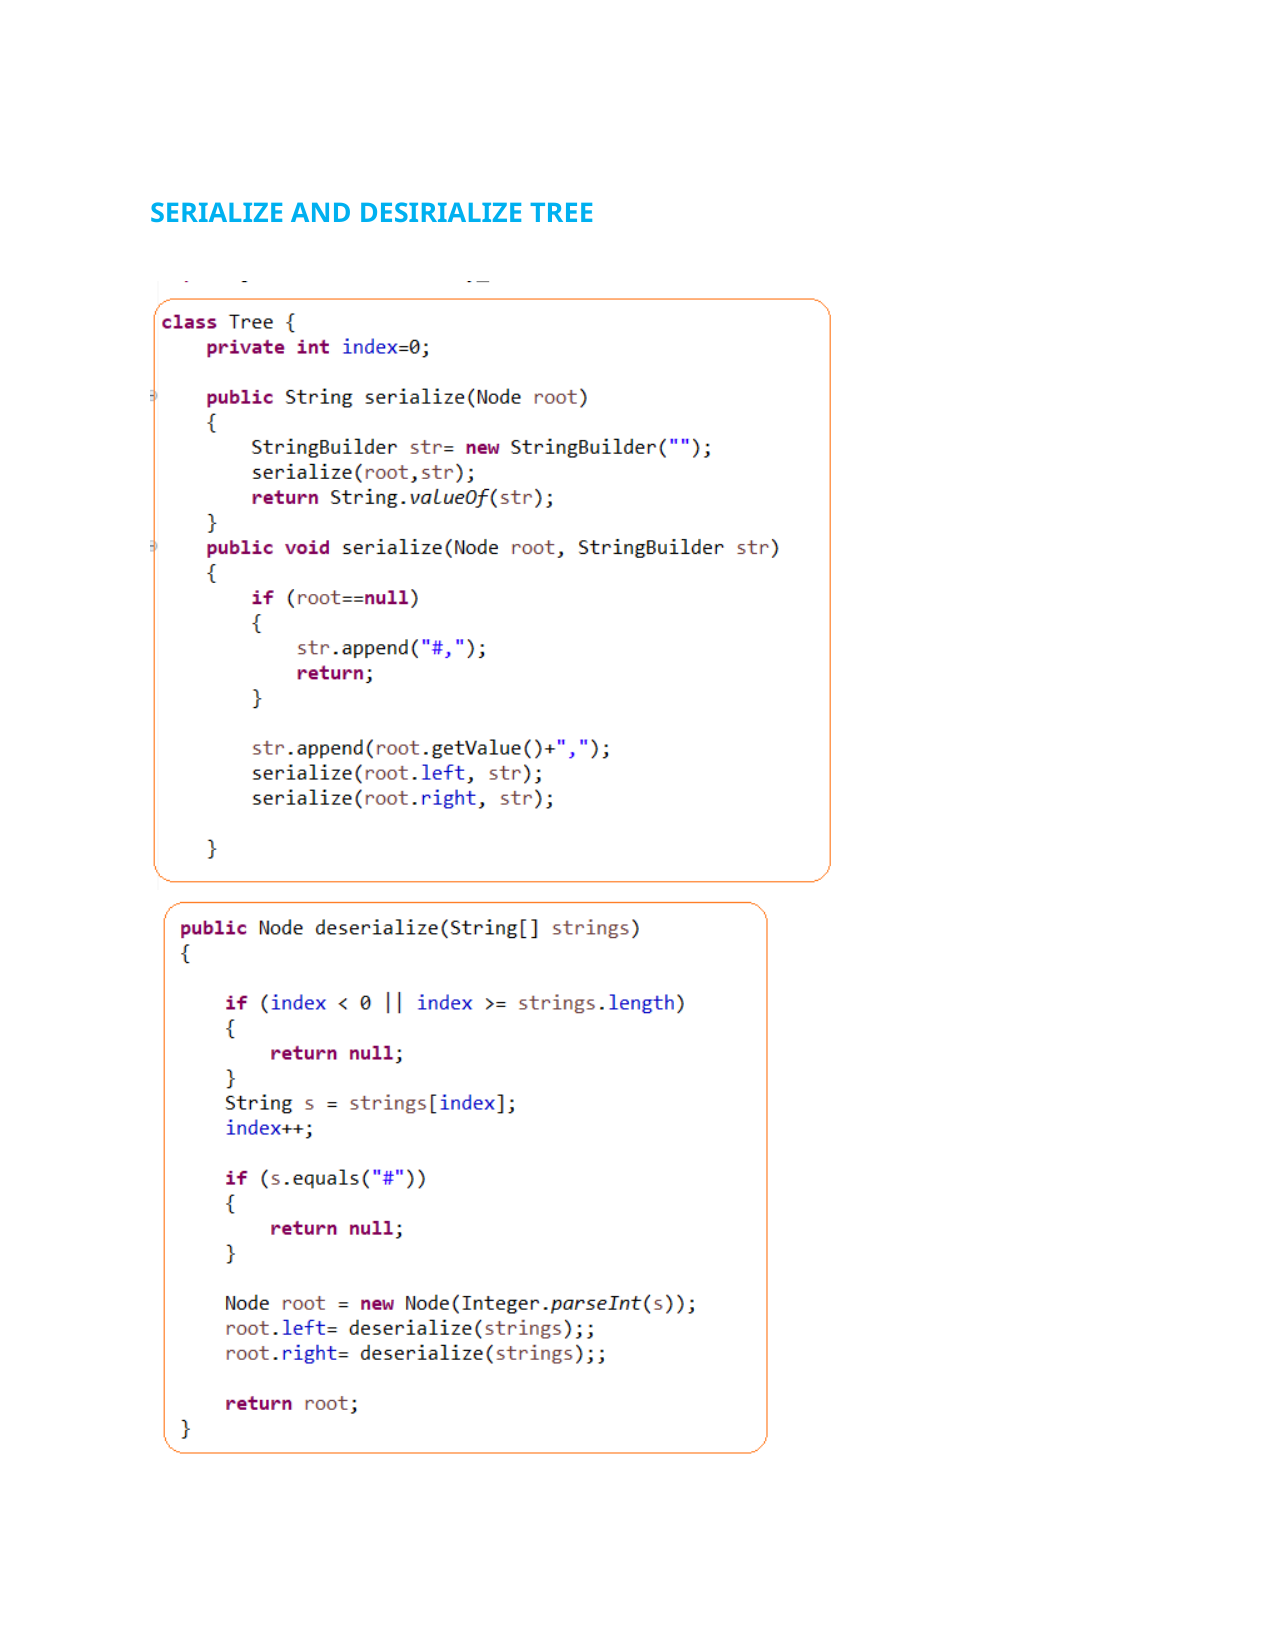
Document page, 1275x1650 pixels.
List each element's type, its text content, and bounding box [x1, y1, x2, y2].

subtitle SERIALIZE AND DESIRIALIZE TREE [150, 194, 1125, 231]
picture [150, 892, 809, 1465]
picture [150, 281, 836, 890]
